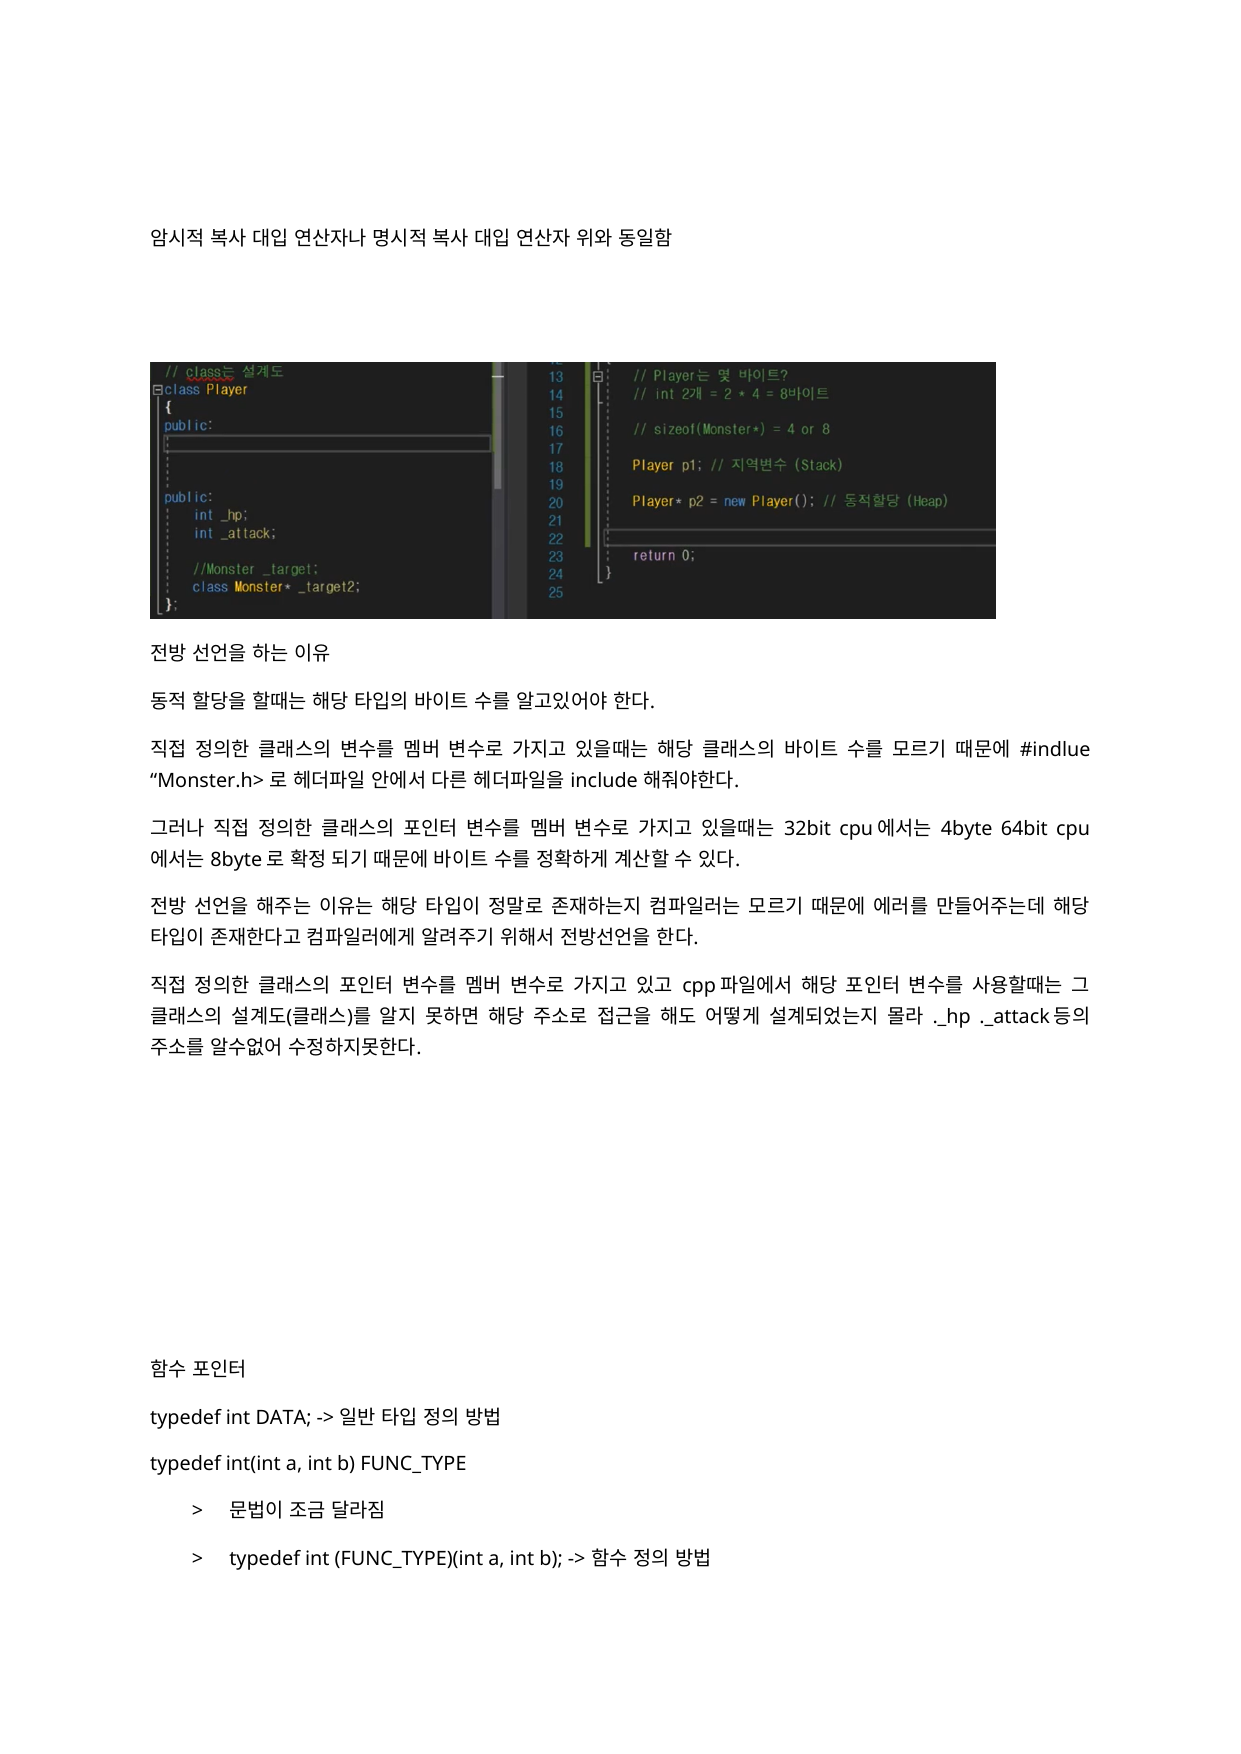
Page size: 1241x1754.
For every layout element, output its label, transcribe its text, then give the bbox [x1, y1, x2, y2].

text 동적 할당을 할때는 해당 타입의 바이트 수를 알고있어야 한다. [150, 686, 1090, 714]
text typedef int DATA; -> 일반 타입 정의 방법 [150, 1401, 1090, 1430]
text 직접 정의한 클래스의 변수를 멤버 변수로 가지고 있을때는 해당 클래스의 바이트 수를 모르기 때문에 #indlue “Monster.h> 로 헤더파일 안에서 다른 헤더파일을 include 해줘야한다. [150, 733, 1090, 793]
text 그러나 직접 정의한 클래스의 포인터 변수를 멤버 변수로 가지고 있을때는 32bit cpu에서는 4byte 64bit cpu 에서는 8byte로 확정 되기 때문에 바이트 수를 정확하게 계산할 수 있다. [150, 812, 1090, 872]
text 암시적 복사 대입 연산자나 명시적 복사 대입 연산자 위와 동일함 [150, 223, 1090, 252]
list typedef int (FUNC_TYPE)(int a, int b); -> 함수 정의 방법 [192, 1542, 1090, 1571]
text 전방 선언을 하는 이유 [150, 638, 1090, 667]
picture [150, 362, 996, 619]
text 직접 정의한 클래스의 포인터 변수를 멤버 변수로 가지고 있고 cpp파일에서 해당 포인터 변수를 사용할때는 그 클래스의 설계도(클래스)를 알지 못하면 해당 주소로 접근을 해도 어떻게 설계되었는지 몰라 ._hp ._attack등의 주소를 알수없어 수정하지못한다. [150, 969, 1090, 1060]
text 함수 포인터 [150, 1353, 1090, 1382]
text typedef int(int a, int b) FUNC_TYPE [150, 1449, 1090, 1476]
list 문법이 조금 달라짐 [192, 1494, 1090, 1523]
text 전방 선언을 해주는 이유는 해당 타입이 정말로 존재하는지 컴파일러는 모르기 때문에 에러를 만들어주는데 해당 타입이 존재한다고 컴파일러에게 알려주기 위해서 전방선언을 한다. [150, 891, 1090, 950]
